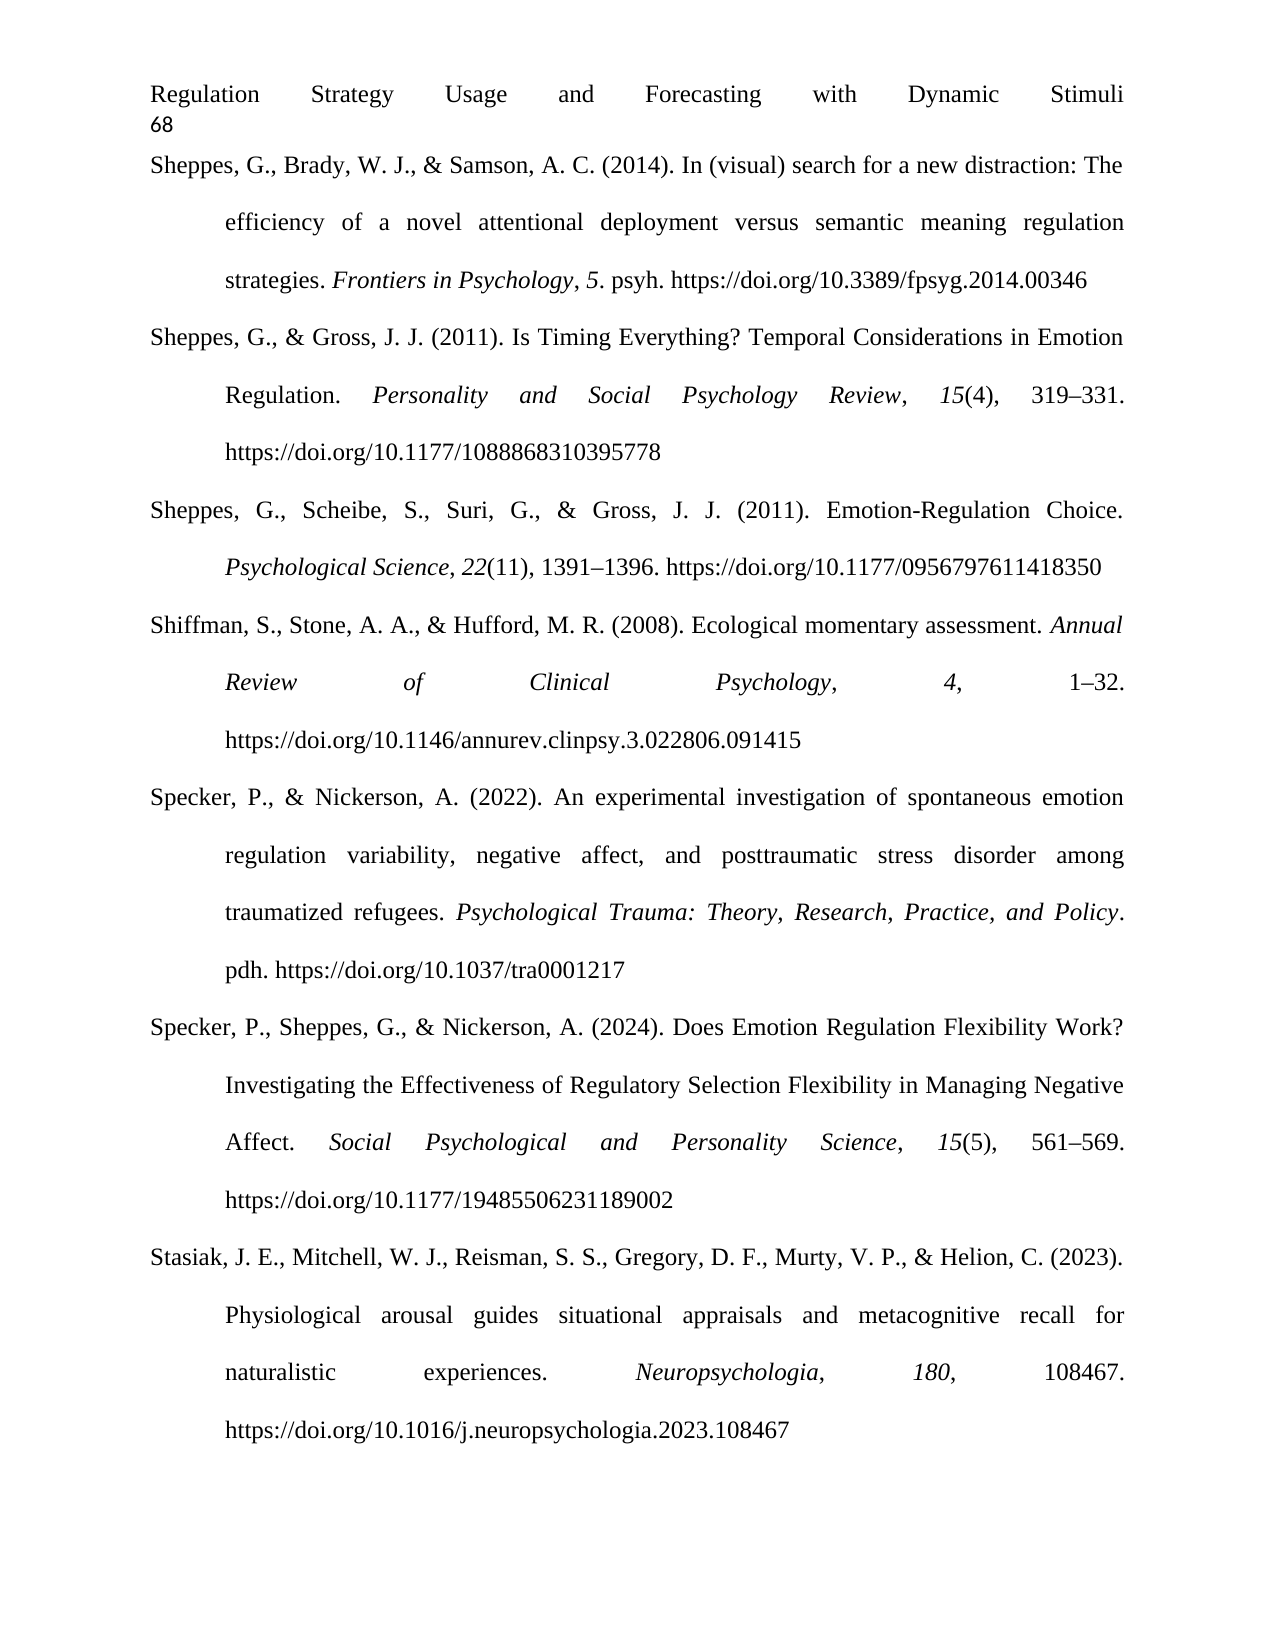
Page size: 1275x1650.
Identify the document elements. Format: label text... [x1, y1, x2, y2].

text Specker, P., & Nickerson, A. (2022). An experimental investigation of spontaneous emotion regulation variability, negative affect, and posttraumatic stress disorder among traumatized refugees. Psychological Trauma: Theory, Research, Practice, and Policy. pdh. https://doi.org/10.1037/tra0001217 [150, 782, 1125, 984]
text Sheppes, G., Brady, W. J., & Samson, A. C. (2014). In (visual) search for a new distraction: The efficiency of a novel attentional deployment versus semantic meaning regulation strategies. Frontiers in Psychology, 5. psyh. https://doi.org/10.3389/fpsyg.2014.00346 [150, 150, 1125, 294]
text Specker, P., Sheppes, G., & Nickerson, A. (2024). Does Emotion Regulation Flexibility Work? Investigating the Effectiveness of Regulatory Selection Flexibility in Managing Negative Affect. Social Psychological and Personality Science, 15(5), 561–569. https://doi.org/10.1177/19485506231189002 [150, 1012, 1125, 1214]
text Stasiak, J. E., Mitchell, W. J., Reisman, S. S., Gregory, D. F., Murty, V. P., & Helion, C. (2023). Physiological arousal guides situational appraisals and metacognitive recall for naturalistic experiences. Neuropsychologia, 180, 108467. https://doi.org/10.1016/j.neuropsychologia.2023.108467 [150, 1242, 1125, 1444]
text Shiffman, S., Stone, A. A., & Hufford, M. R. (2008). Ecological momentary assessment. Annual Review of Clinical Psychology, 4, 1–32. https://doi.org/10.1146/annurev.clinpsy.3.022806.091415 [150, 610, 1125, 754]
text Sheppes, G., Scheibe, S., Suri, G., & Gross, J. J. (2011). Emotion-Regulation Choice. Psychological Science, 22(11), 1391–1396. https://doi.org/10.1177/0956797611418350 [150, 495, 1125, 581]
text Sheppes, G., & Gross, J. J. (2011). Is Timing Everything? Temporal Considerations in Emotion Regulation. Personality and Social Psychology Review, 15(4), 319–331. https://doi.org/10.1177/1088868310395778 [150, 322, 1125, 466]
